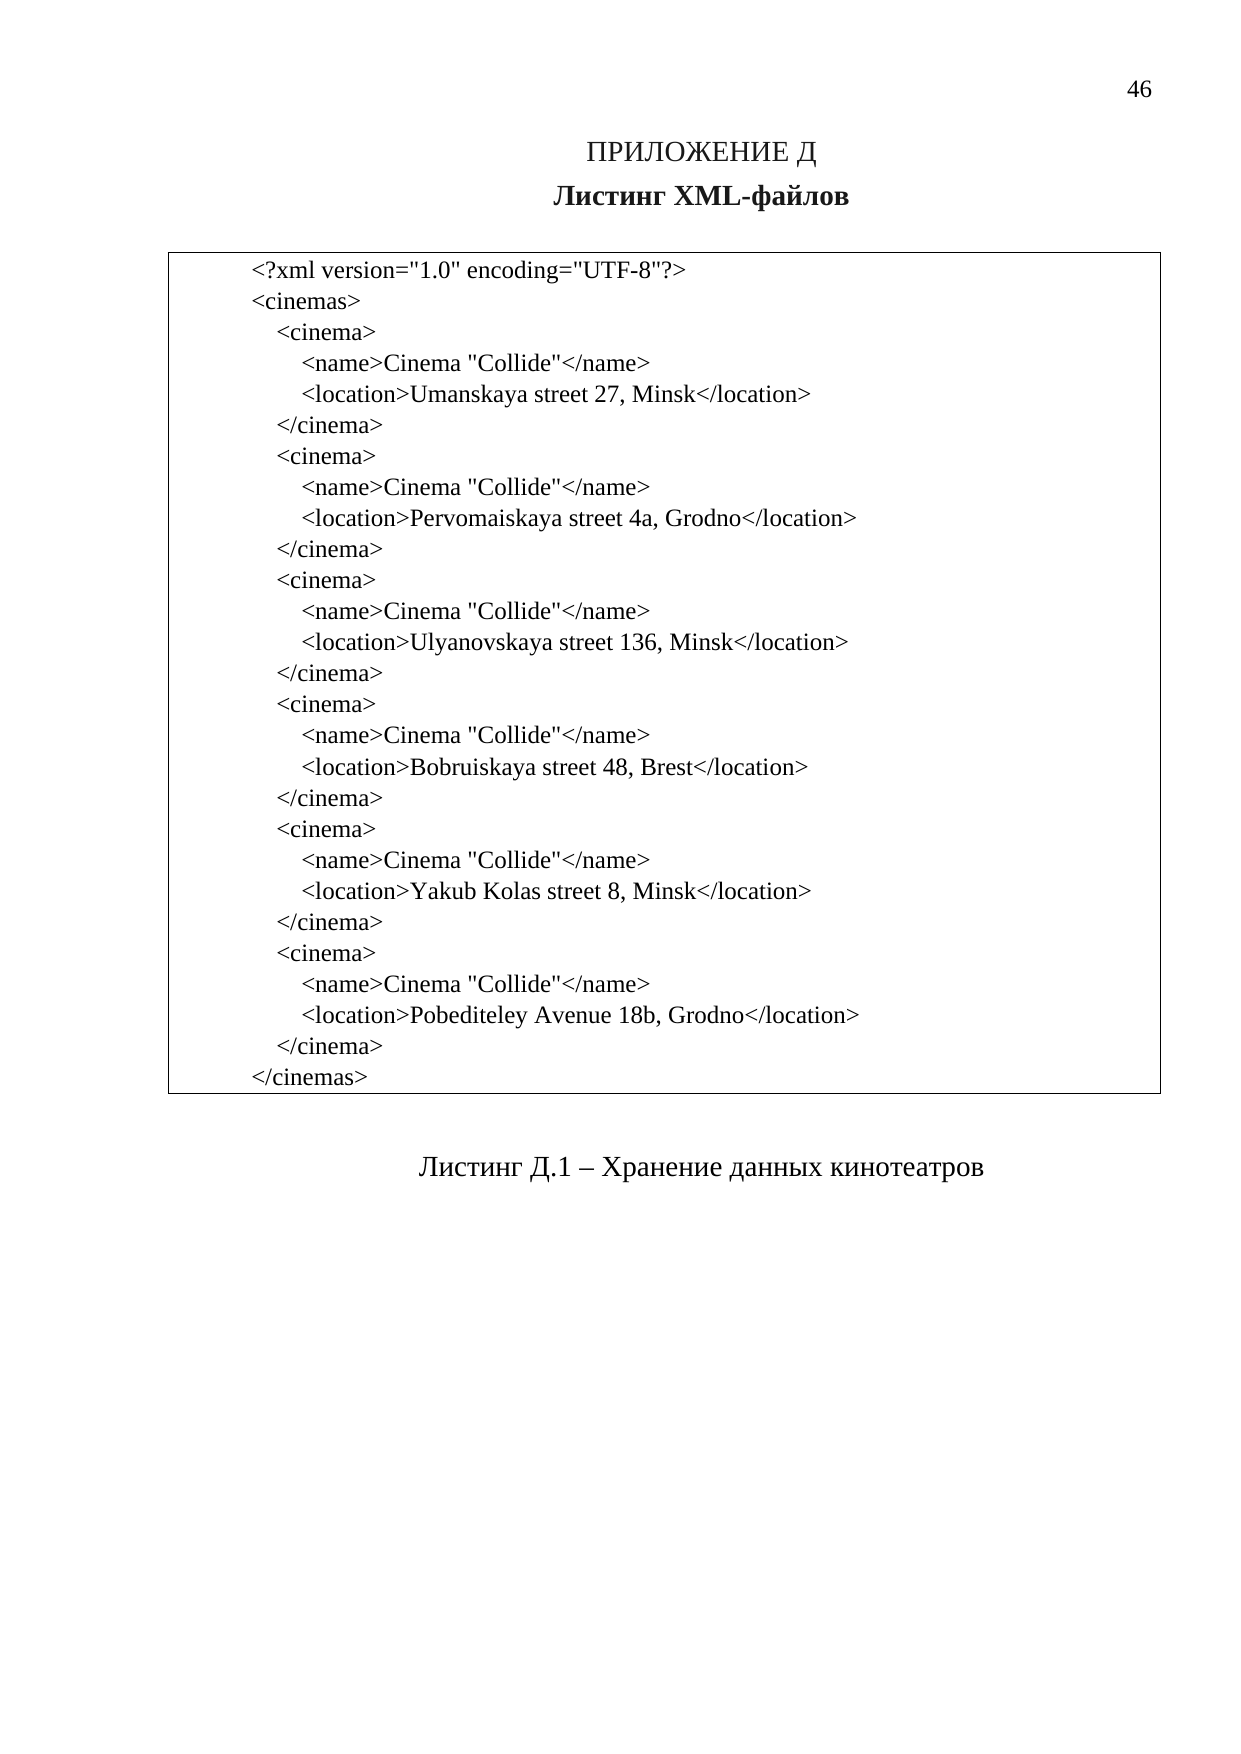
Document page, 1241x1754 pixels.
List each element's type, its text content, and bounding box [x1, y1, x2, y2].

subtitle ПРИЛОЖЕНИЕ Д [177, 134, 1152, 167]
text <location>Pervomaiskaya street 4a, Grodno</location> [169, 500, 1160, 531]
text <cinema> [169, 935, 1160, 966]
text <location>Bobruiskaya street 48, Brest</location> [169, 748, 1160, 779]
text <cinema> [169, 438, 1160, 469]
text </cinema> [169, 407, 1160, 438]
text <cinema> [169, 686, 1160, 717]
text <location>Yakub Kolas street 8, Minsk</location> [169, 873, 1160, 904]
text <location>Umanskaya street 27, Minsk</location> [169, 376, 1160, 407]
text <name>Cinema "Collide"</name> [169, 966, 1160, 997]
text </cinema> [169, 904, 1160, 935]
text Листинг Д.1 – Хранение данных кинотеатров [177, 1149, 1152, 1183]
text </cinema> [169, 779, 1160, 811]
text <name>Cinema "Collide"</name> [169, 593, 1160, 624]
text <name>Cinema "Collide"</name> [169, 717, 1160, 748]
text <cinema> [169, 562, 1160, 593]
text <location>Pobediteley Avenue 18b, Grodno</location> [169, 997, 1160, 1028]
text <name>Cinema "Collide"</name> [169, 345, 1160, 376]
text <name>Cinema "Collide"</name> [169, 469, 1160, 500]
subtitle Листинг XML-файлов [177, 178, 1152, 212]
text </cinema> [169, 655, 1160, 686]
text <?xml version="1.0" encoding="UTF-8"?> [169, 253, 1160, 283]
text </cinema> [169, 1028, 1160, 1059]
text </cinema> [169, 531, 1160, 562]
text <name>Cinema "Collide"</name> [169, 842, 1160, 873]
text <cinema> [169, 811, 1160, 842]
text </cinemas> [169, 1059, 1160, 1093]
text <location>Ulyanovskaya street 136, Minsk</location> [169, 624, 1160, 655]
text <cinemas> [169, 283, 1160, 314]
text <cinema> [169, 314, 1160, 345]
